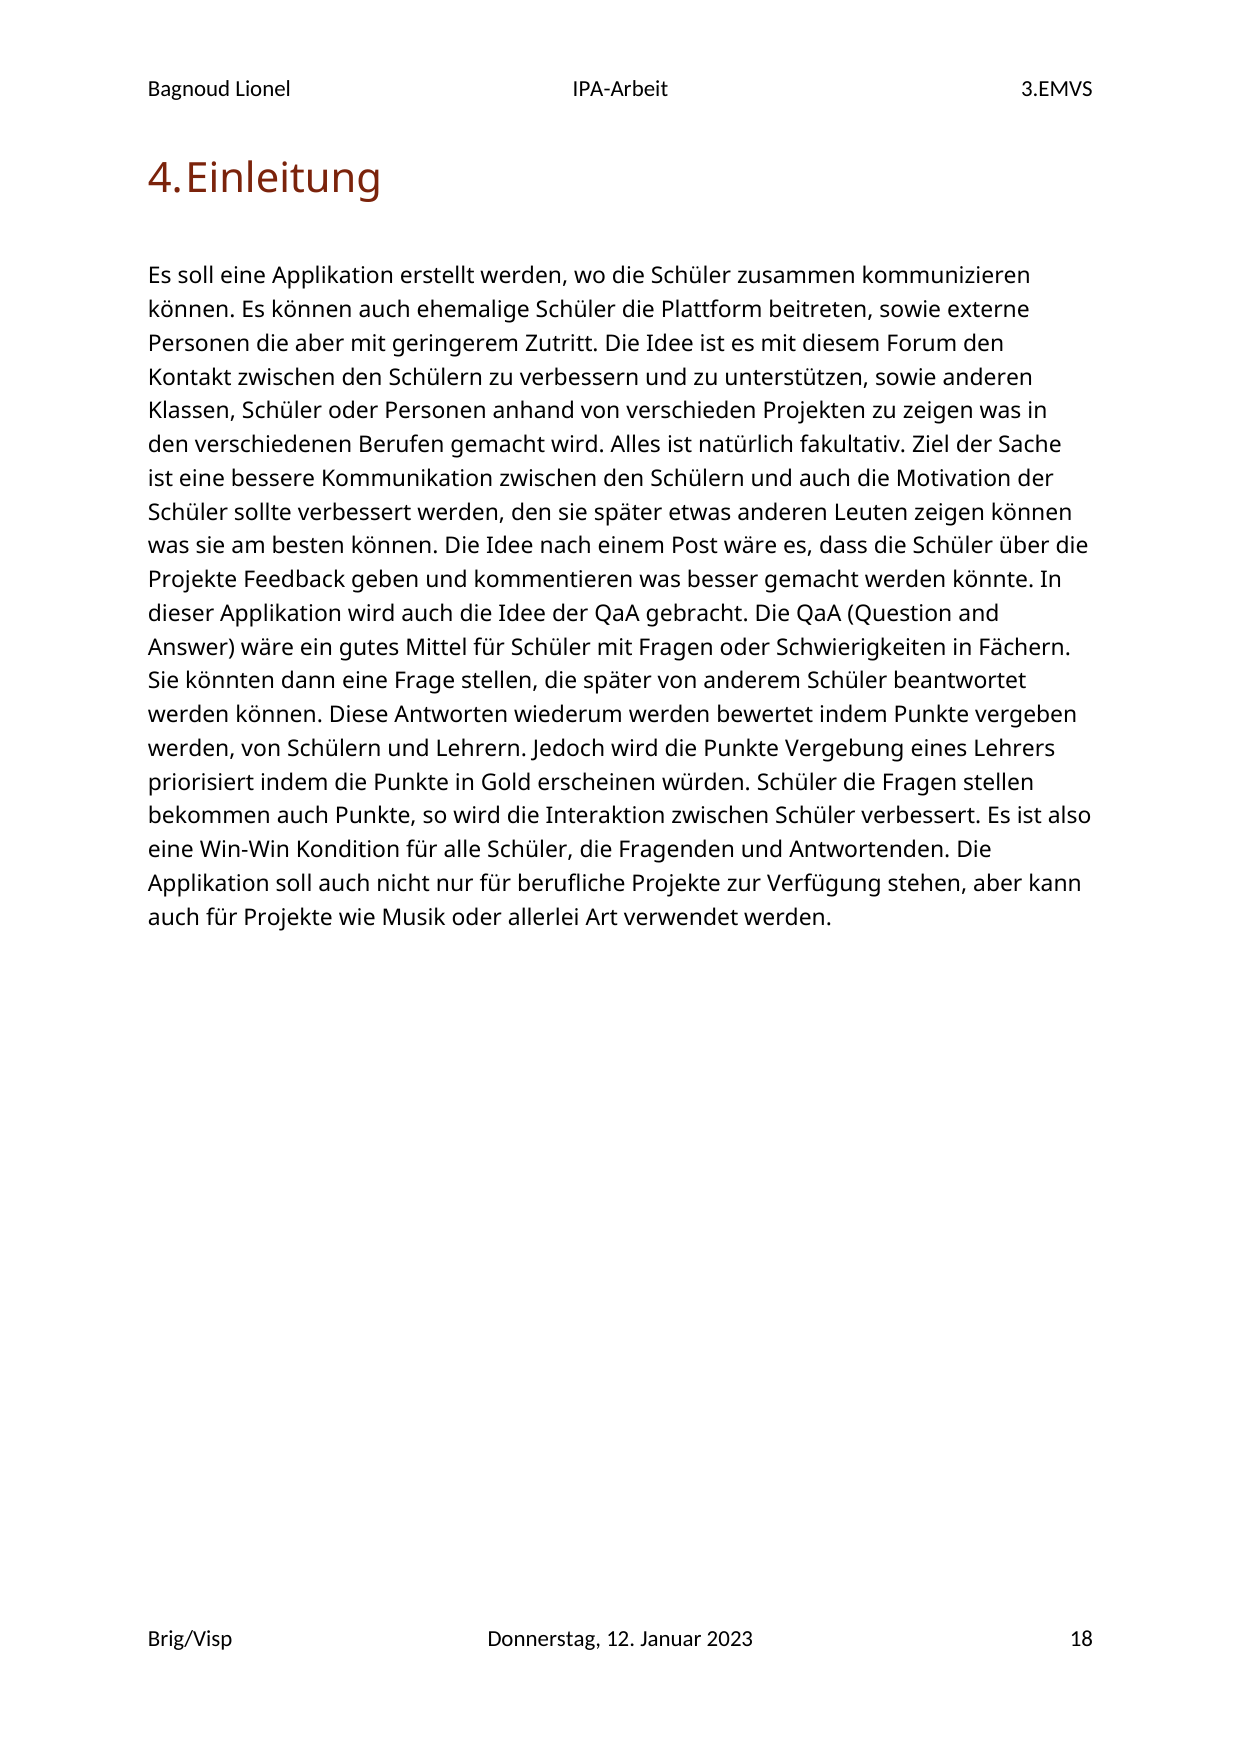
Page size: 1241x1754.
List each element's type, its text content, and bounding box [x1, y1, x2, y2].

subtitle Einleitung [148, 148, 1093, 204]
text Es soll eine Applikation erstellt werden, wo die Schüler zusammen kommunizieren können. Es können auch ehemalige Schüler die Plattform beitreten, sowie externe Personen die aber mit geringerem Zutritt. Die Idee ist es mit diesem Forum den Kontakt zwischen den Schülern zu verbessern und zu unterstützen, sowie anderen Klassen, Schüler oder Personen anhand von verschieden Projekten zu zeigen was in den verschiedenen Berufen gemacht wird. Alles ist natürlich fakultativ. Ziel der Sache ist eine bessere Kommunikation zwischen den Schülern und auch die Motivation der Schüler sollte verbessert werden, den sie später etwas anderen Leuten zeigen können was sie am besten können. Die Idee nach einem Post wäre es, dass die Schüler über die Projekte Feedback geben und kommentieren was besser gemacht werden könnte. In dieser Applikation wird auch die Idee der QaA gebracht. Die QaA (Question and Answer) wäre ein gutes Mittel für Schüler mit Fragen oder Schwierigkeiten in Fächern. Sie könnten dann eine Frage stellen, die später von anderem Schüler beantwortet werden können. Diese Antworten wiederum werden bewertet indem Punkte vergeben werden, von Schülern und Lehrern. Jedoch wird die Punkte Vergebung eines Lehrers priorisiert indem die Punkte in Gold erscheinen würden. Schüler die Fragen stellen bekommen auch Punkte, so wird die Interaktion zwischen Schüler verbessert. Es ist also eine Win-Win Kondition für alle Schüler, die Fragenden und Antwortenden. Die Applikation soll auch nicht nur für berufliche Projekte zur Verfügung stehen, aber kann auch für Projekte wie Musik oder allerlei Art verwendet werden. [148, 259, 1093, 932]
